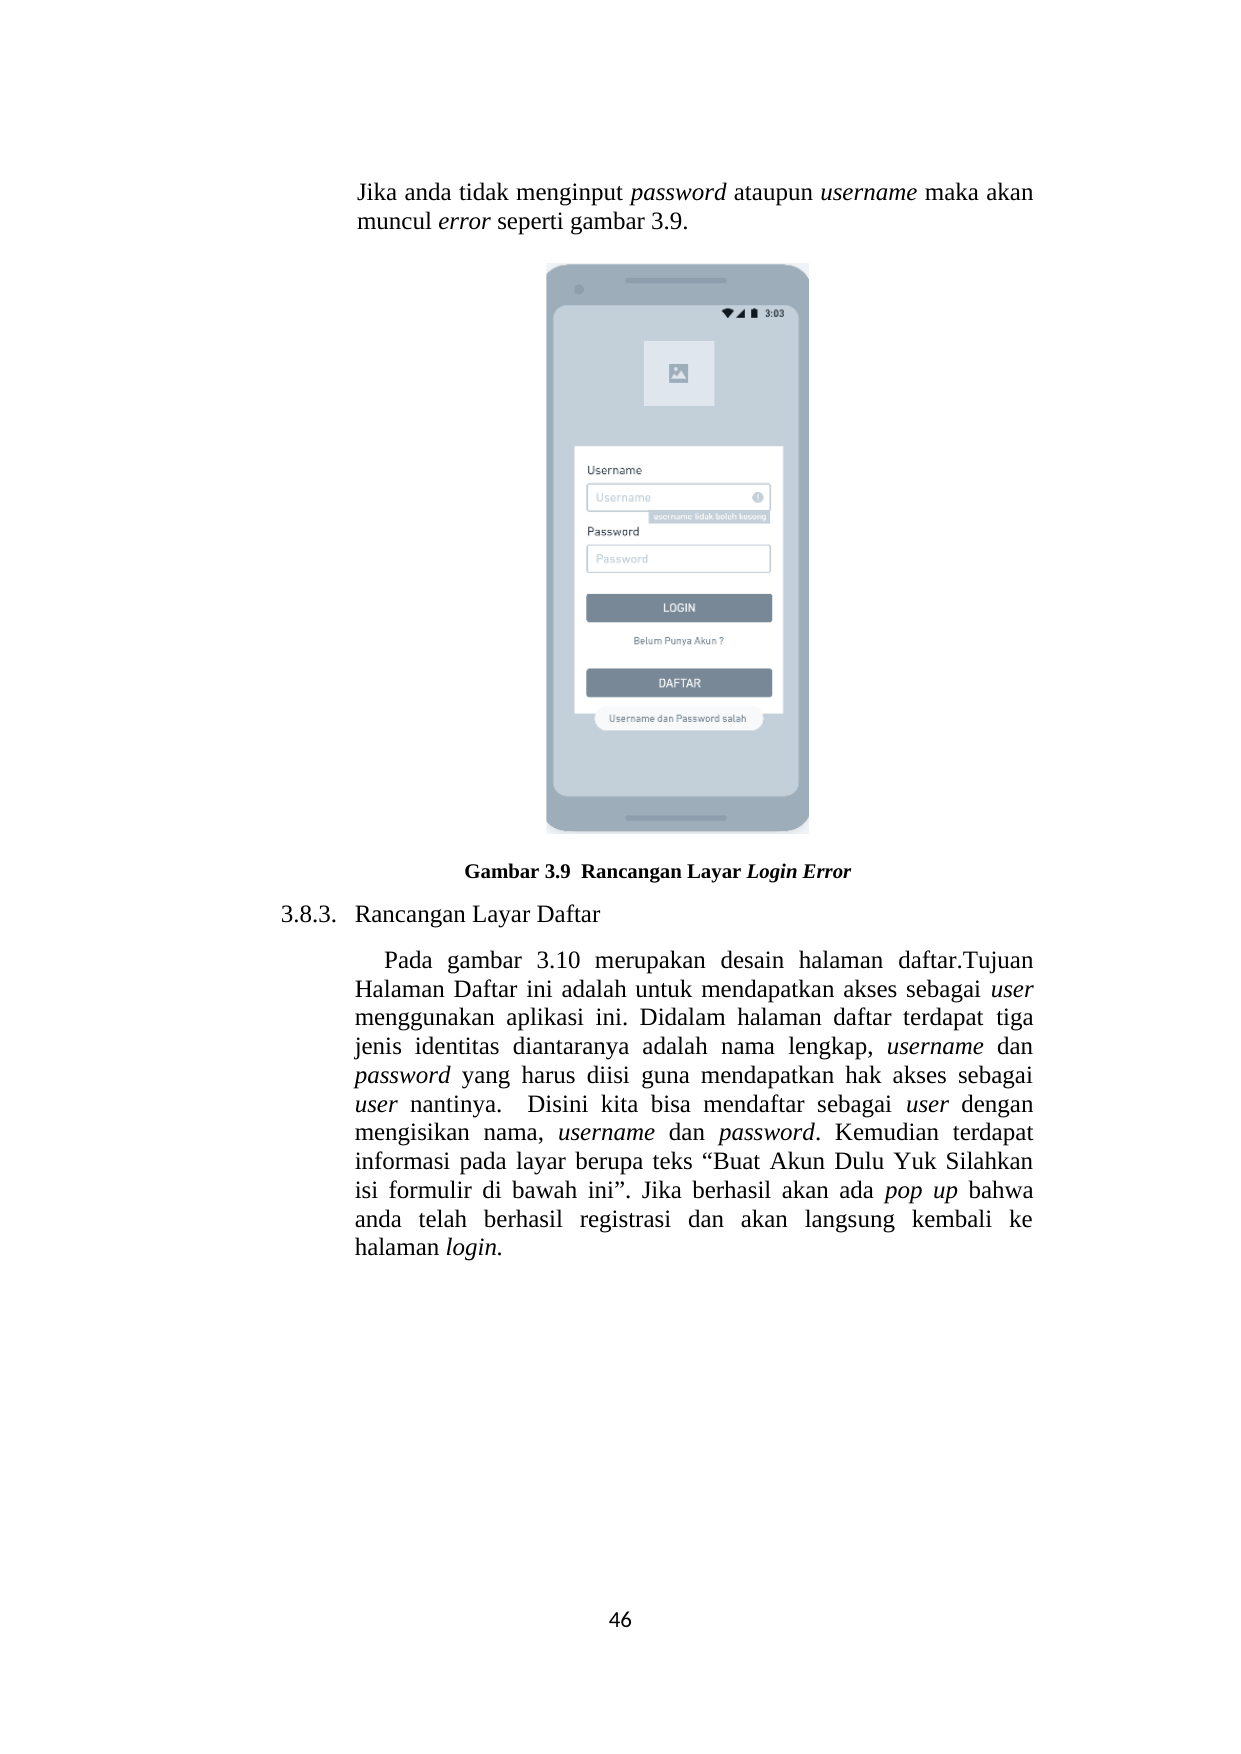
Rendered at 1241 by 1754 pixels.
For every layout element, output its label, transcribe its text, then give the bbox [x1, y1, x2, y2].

picture [546, 263, 809, 834]
list Jika anda tidak menginput password ataupun username maka akan muncul error seperti gambar 3.9. [357, 177, 1033, 235]
text Pada gambar 3.10 merupakan desain halaman daftar.Tujuan Halaman Daftar ini adalah untuk mendapatkan akses sebagai user menggunakan aplikasi ini. Didalam halaman daftar terdapat tiga jenis identitas diantaranya adalah nama lengkap, username dan password yang harus diisi guna mendapatkan hak akses sebagai user nantinya. Disini kita bisa mendaftar sebagai user dengan mengisikan nama, username dan password. Kemudian terdapat informasi pada layar berupa teks “Buat Akun Dulu Yuk Silahkan isi formulir di bawah ini”. Jika berhasil akan ada pop up bahwa anda telah berhasil registrasi dan akan langsung kembali ke halaman login. [354, 945, 1033, 1261]
text Rancangan Layar Daftar [281, 899, 1033, 928]
text Gambar 3.9 Rancangan Layar Login Error [282, 859, 1033, 883]
